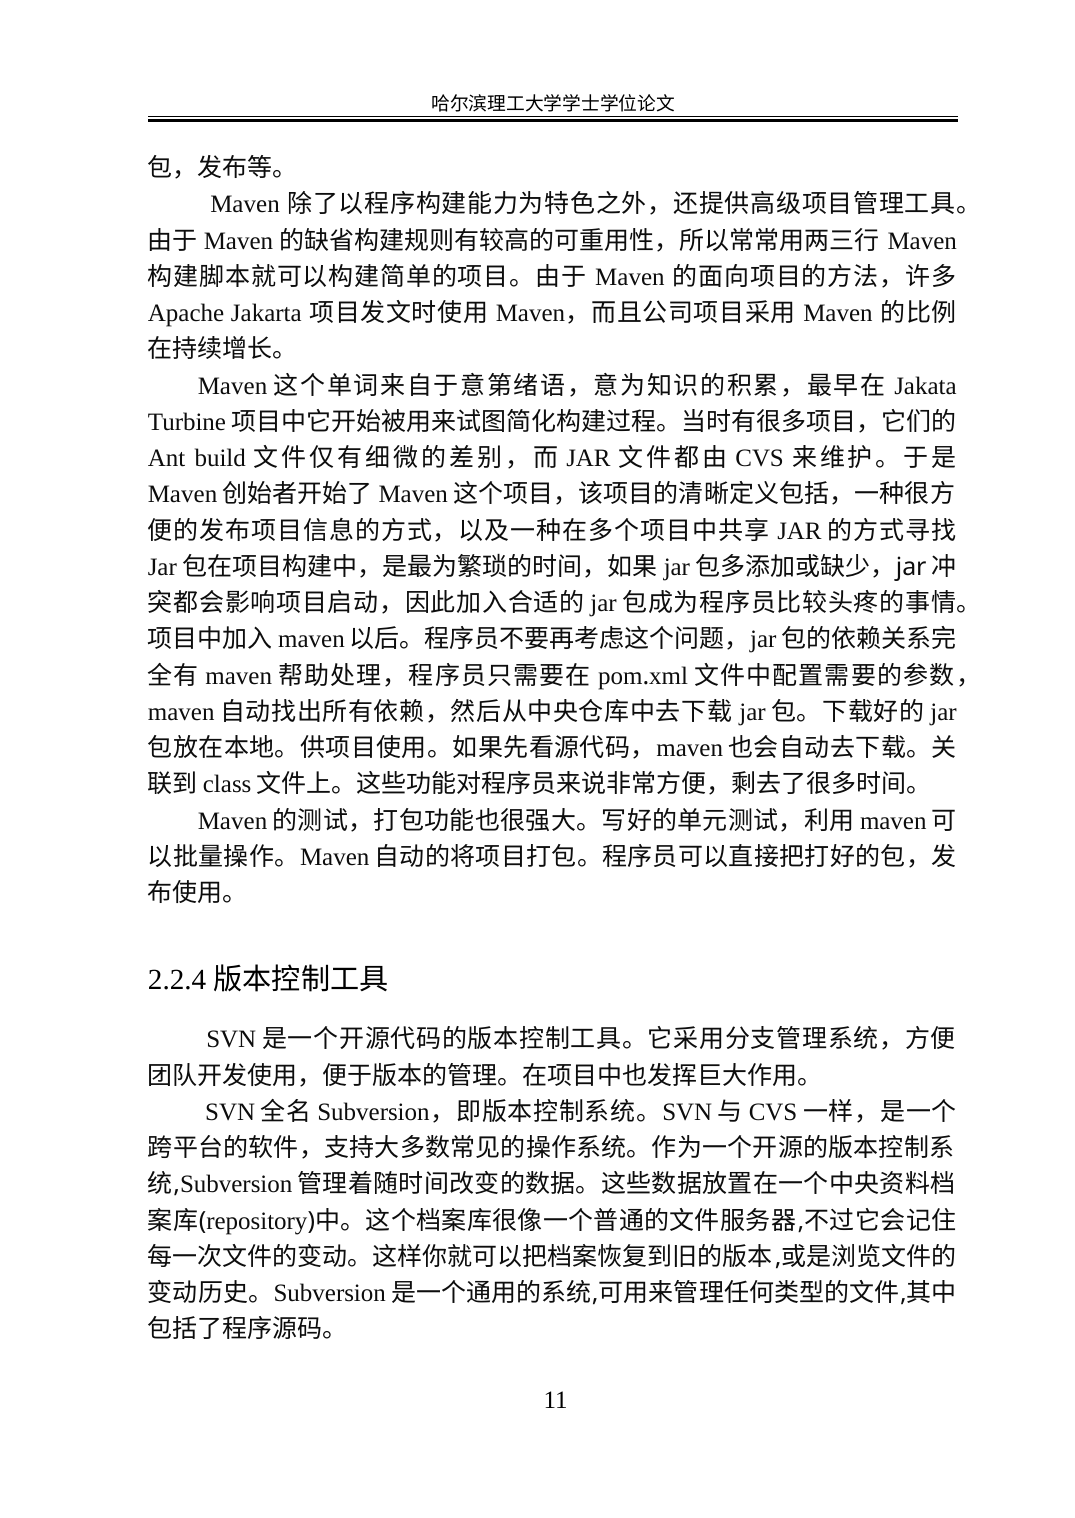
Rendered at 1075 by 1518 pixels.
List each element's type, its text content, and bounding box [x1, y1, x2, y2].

subtitle 版本控制工具 [148, 956, 957, 998]
text SVN全名Subversion，即版本控制系统。SVN与CVS一样，是一个跨平台的软件，支持大多数常见的操作系统。作为一个开源的版本控制系统,Subversion管理着随时间改变的数据。这些数据放置在一个中央资料档案库(repository)中。这个档案库很像一个普通的文件服务器,不过它会记住每一次文件的变动。这样你就可以把档案恢复到旧的版本,或是浏览文件的变动历史。Subversion是一个通用的系统,可用来管理任何类型的文件,其中包括了程序源码。 [148, 1091, 957, 1345]
text Maven的测试，打包功能也很强大。写好的单元测试，利用maven可以批量操作。Maven自动的将项目打包。程序员可以直接把打好的包，发布使用。 [148, 800, 957, 909]
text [148, 148, 957, 184]
text SVN是一个开源代码的版本控制工具。它采用分支管理系统，方便团队开发使用，便于版本的管理。在项目中也发挥巨大作用。 [148, 1019, 957, 1091]
text Maven这个单词来自于意第绪语，意为知识的积累，最早在Jakata Turbine项目中它开始被用来试图简化构建过程。当时有很多项目，它们的Ant build文件仅有细微的差别，而JAR文件都由CVS来维护。于是Maven创始者开始了Maven这个项目，该项目的清晰定义包括，一种很方便的发布项目信息的方式，以及一种在多个项目中共享JAR的方式寻找Jar包在项目构建中，是最为繁琐的时间，如果jar包多添加或缺少，jar冲突都会影响项目启动，因此加入合适的jar包成为程序员比较头疼的事情。项目中加入maven以后。程序员不要再考虑这个问题，jar包的依赖关系完全有maven帮助处理，程序员只需要在pom.xml文件中配置需要的参数，maven自动找出所有依赖，然后从中央仓库中去下载jar包。下载好的jar包放在本地。供项目使用。如果先看源代码，maven也会自动去下载。关联到class文件上。这些功能对程序员来说非常方便，剩去了很多时间。 [148, 365, 957, 800]
text Maven 除了以程序构建能力为特色之外，还提供高级项目管理工具。由于 Maven 的缺省构建规则有较高的可重用性，所以常常用两三行 Maven 构建脚本就可以构建简单的项目。由于 Maven 的面向项目的方法，许多 Apache Jakarta 项目发文时使用 Maven，而且公司项目采用 Maven 的比例在持续增长。 [148, 184, 957, 365]
